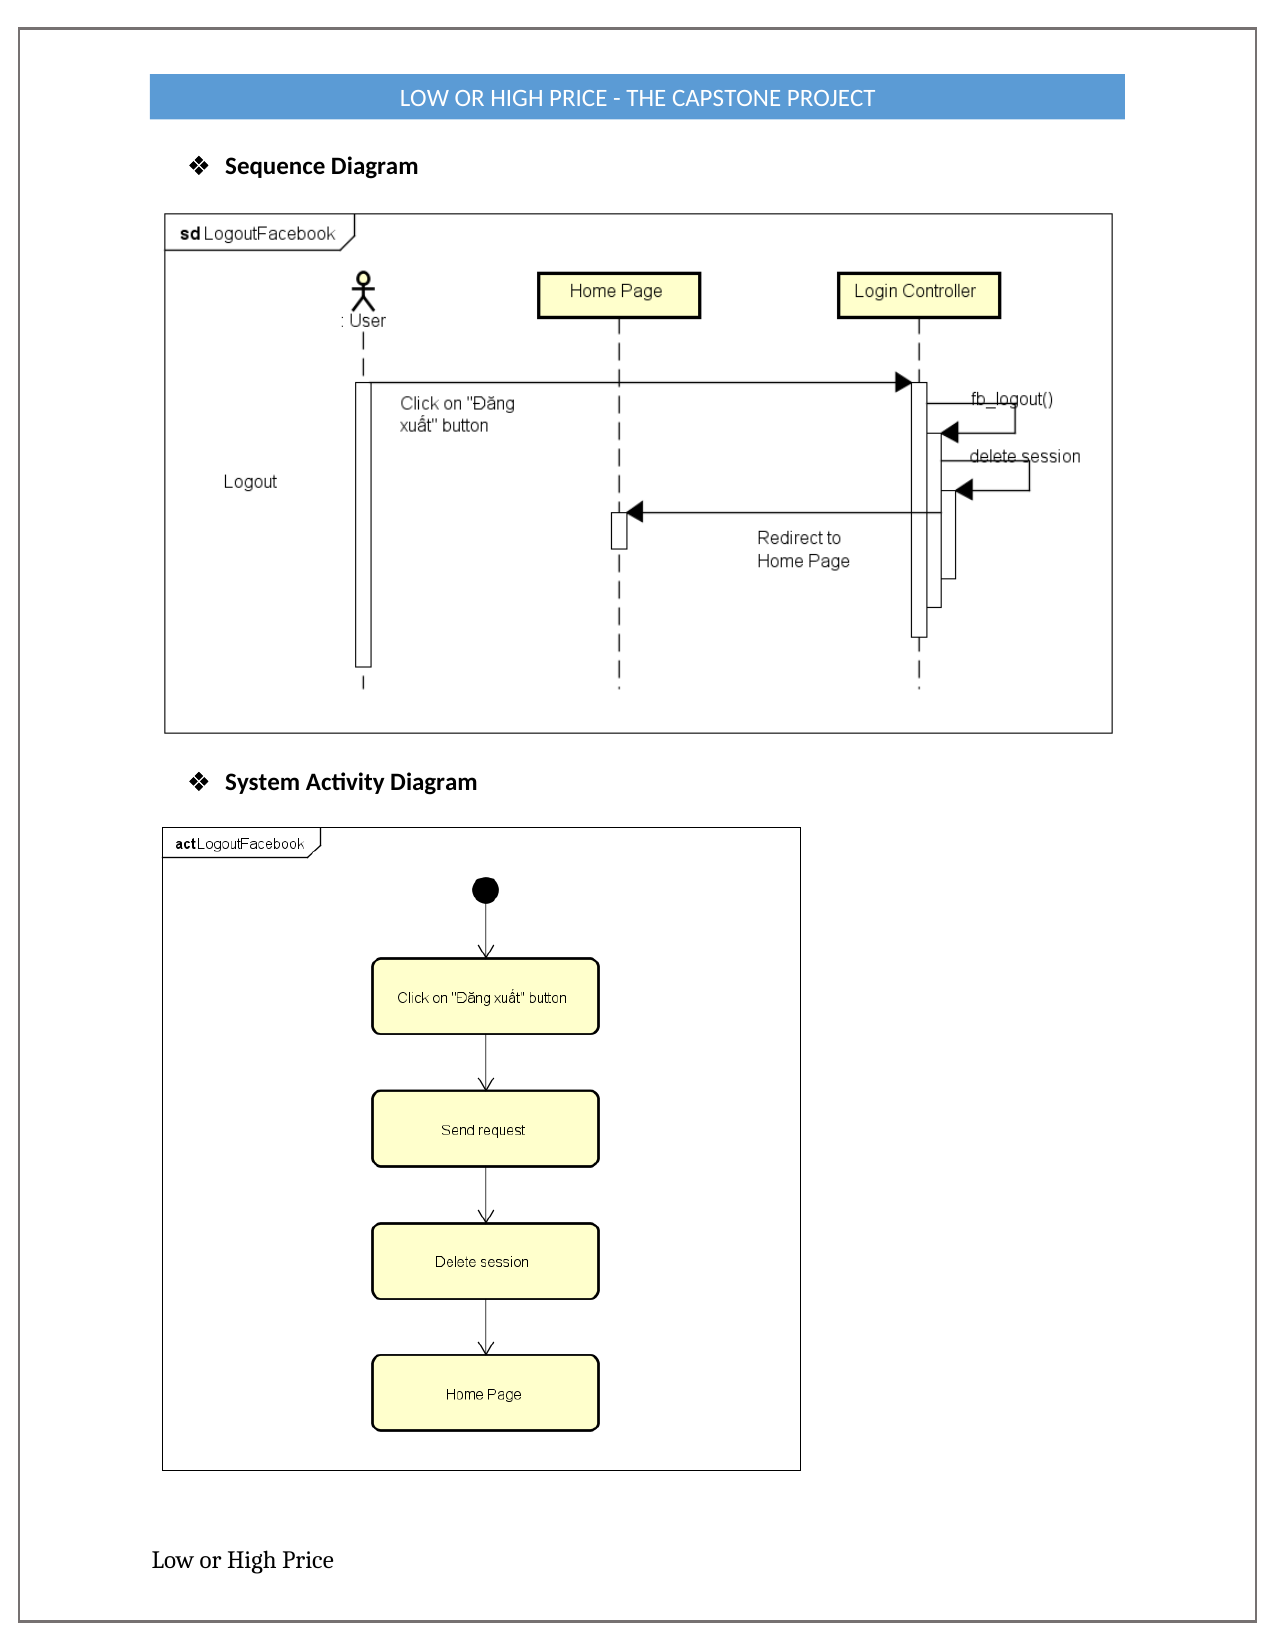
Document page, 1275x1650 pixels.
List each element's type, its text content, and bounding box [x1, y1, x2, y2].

list System Activity Diagram [187, 766, 1125, 797]
picture [150, 815, 811, 1482]
picture [150, 199, 1125, 747]
list Sequence Diagram [187, 150, 1125, 181]
